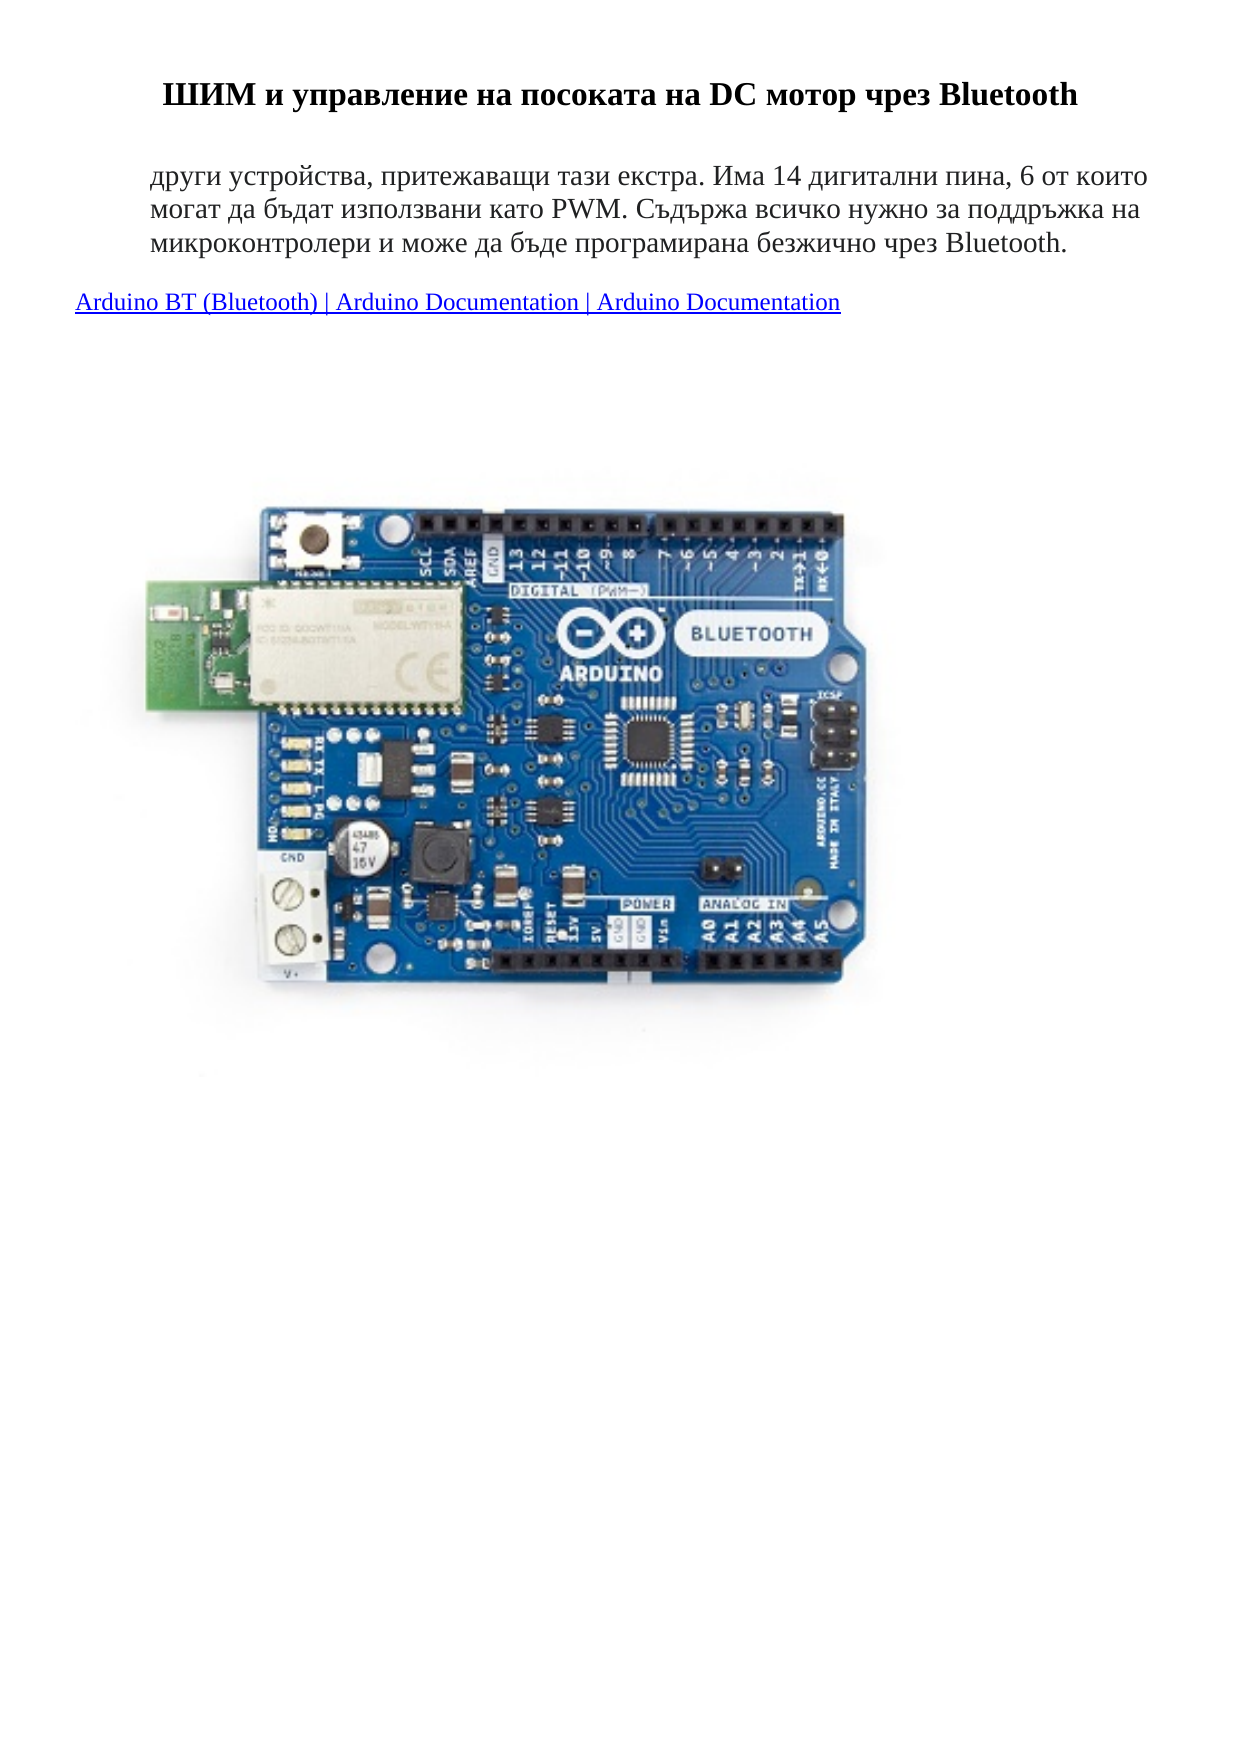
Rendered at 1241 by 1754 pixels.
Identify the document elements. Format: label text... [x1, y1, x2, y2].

picture [75, 408, 967, 1077]
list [112, 158, 1165, 258]
text Arduino BT (Bluetooth) | Arduino Documentation | Arduino Documentation [75, 287, 1165, 316]
